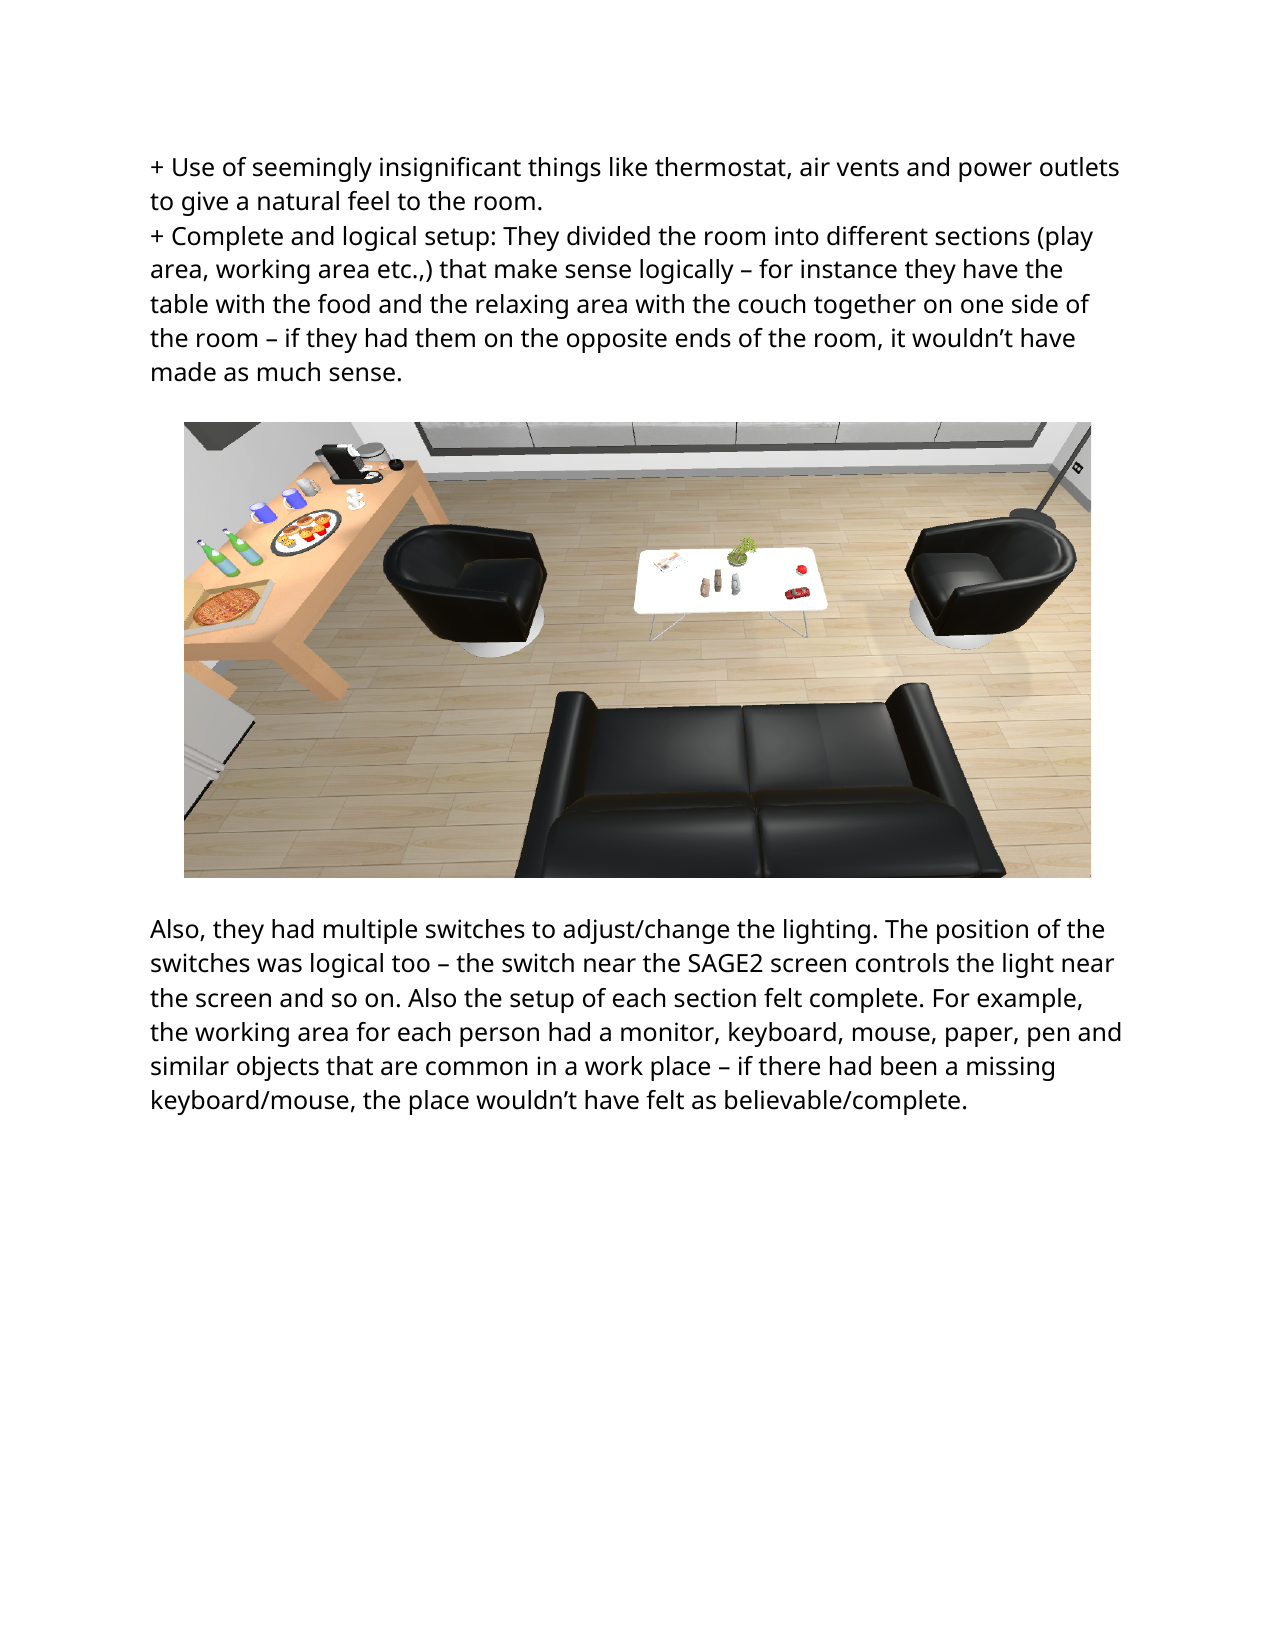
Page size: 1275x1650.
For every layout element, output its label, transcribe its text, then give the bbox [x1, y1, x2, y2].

text + Use of seemingly insignificant things like thermostat, air vents and power outlets to give a natural feel to the room. [150, 150, 1125, 218]
text + Complete and logical setup: They divided the room into different sections (play area, working area etc.,) that make sense logically – for instance they have the table with the food and the relaxing area with the couch together on one side of the room – if they had them on the opposite ends of the room, it wouldn’t have made as much sense. [150, 218, 1125, 388]
text Also, they had multiple switches to adjust/change the lighting. The position of the switches was logical too – the switch near the SAGE2 screen controls the light near the screen and so on. Also the setup of each section felt complete. For example, the working area for each person had a monitor, keyboard, mouse, paper, pen and similar objects that are common in a work place – if there had been a missing keyboard/mouse, the place wouldn’t have felt as believable/complete. [150, 912, 1125, 1116]
picture [184, 422, 1092, 878]
